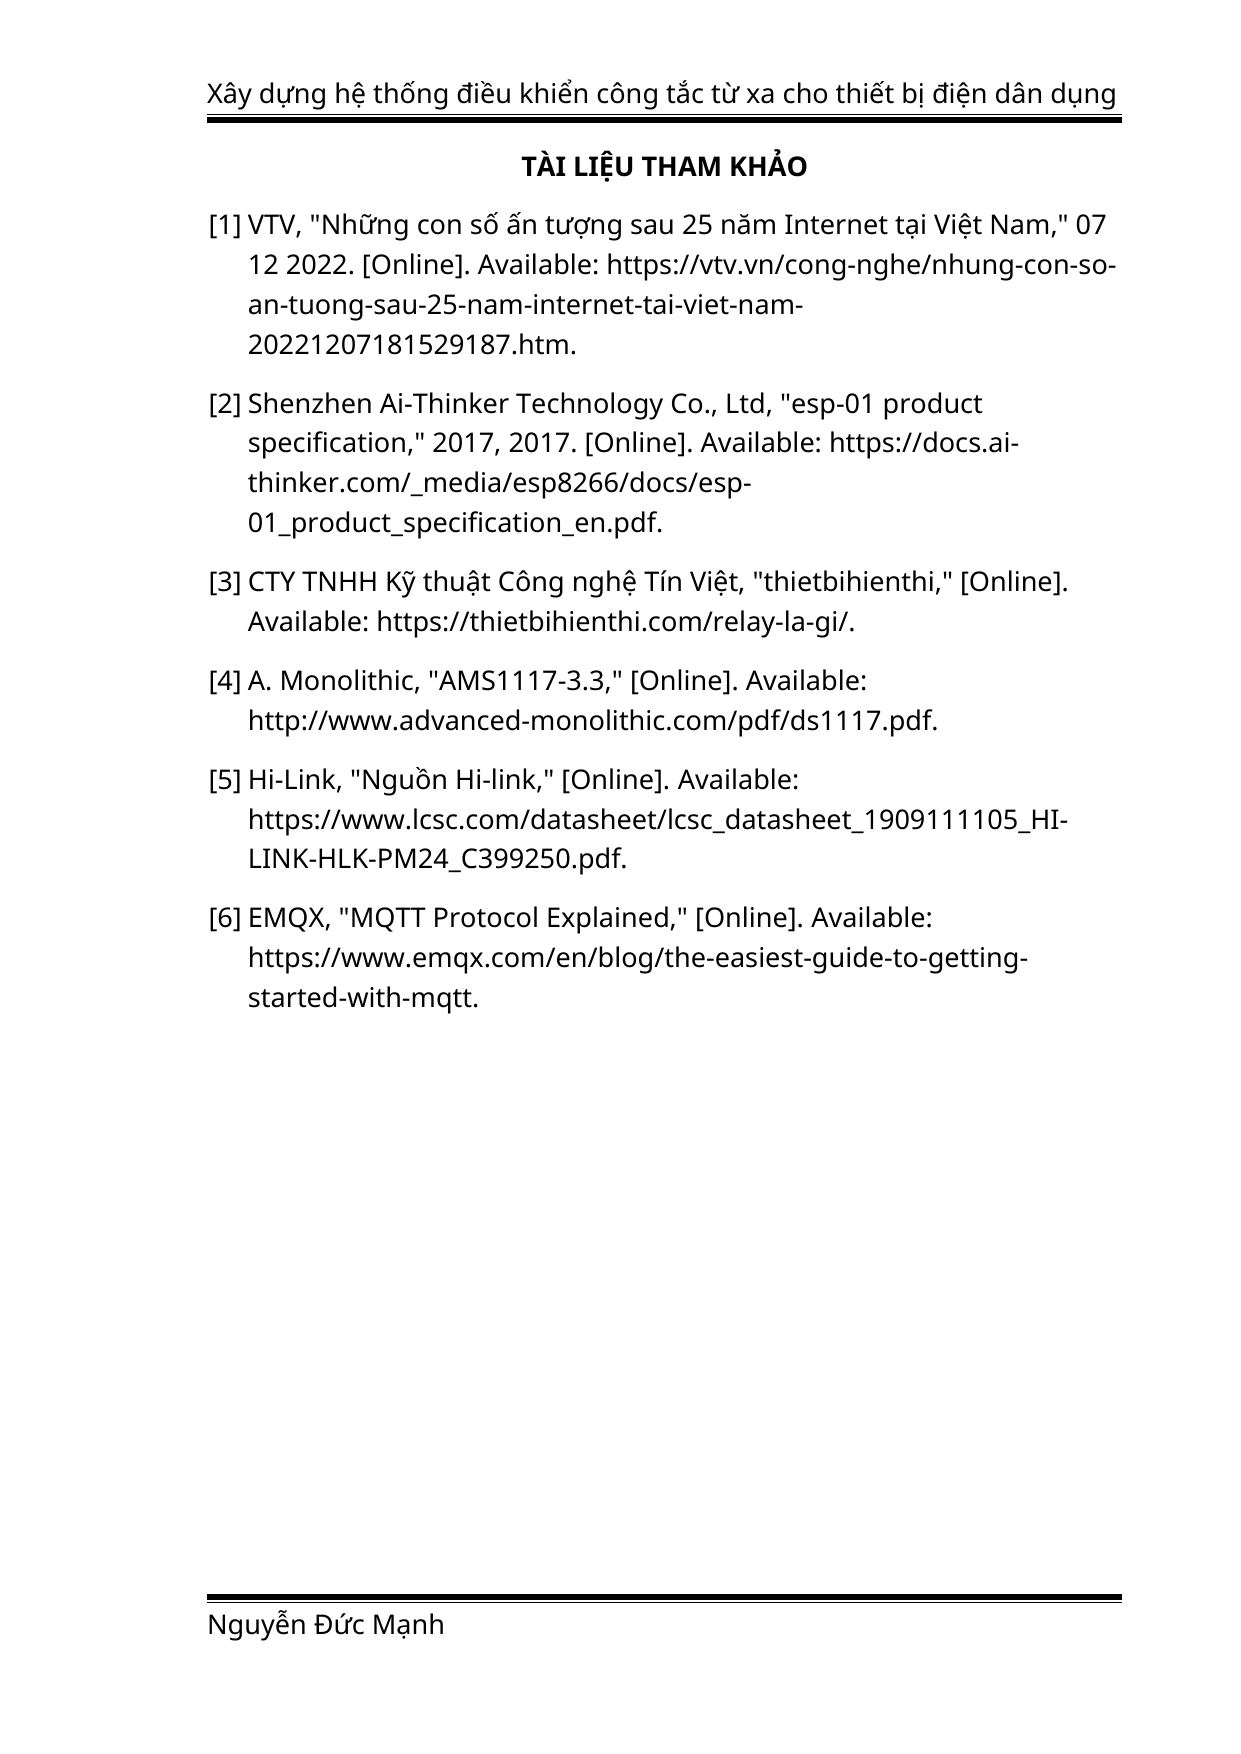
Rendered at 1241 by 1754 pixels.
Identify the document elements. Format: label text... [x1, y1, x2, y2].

table_cell [3] [207, 561, 246, 660]
table_header [1] [207, 204, 246, 383]
table_cell [5] [207, 759, 246, 897]
table_cell Hi-Link, "Nguồn Hi-link," [Online]. Available: https://www.lcsc.com/datasheet/lcsc_datasheet_1909111105_HI-LINK-HLK-PM24_C399250.pdf. [246, 759, 1122, 897]
table_cell Shenzhen Ai-Thinker Technology Co., Ltd, "esp-01 product specification," 2017, 2017. [Online]. Available: https://docs.ai-thinker.com/_media/esp8266/docs/esp-01_product_specification_en.pdf. [246, 383, 1122, 561]
table_cell [2] [207, 383, 246, 561]
table_cell [4] [207, 660, 246, 759]
table_cell A. Monolithic, "AMS1117-3.3," [Online]. Available: http://www.advanced-monolithic.com/pdf/ds1117.pdf. [246, 660, 1122, 759]
text TÀI LIỆU THAM KHẢO [207, 148, 1122, 184]
table_cell EMQX, "MQTT Protocol Explained," [Online]. Available: https://www.emqx.com/en/blog/the-easiest-guide-to-getting-started-with-mqtt. [246, 898, 1122, 1036]
table_header VTV, "Những con số ấn tượng sau 25 năm Internet tại Việt Nam," 07 12 2022. [Online]. Available: https://vtv.vn/cong-nghe/nhung-con-so-an-tuong-sau-25-nam-internet-tai-viet-nam-20221207181529187.htm. [246, 204, 1122, 383]
table_cell [6] [207, 898, 246, 1036]
table_cell CTY TNHH Kỹ thuật Công nghệ Tín Việt, "thietbihienthi," [Online]. Available: https://thietbihienthi.com/relay-la-gi/. [246, 561, 1122, 660]
